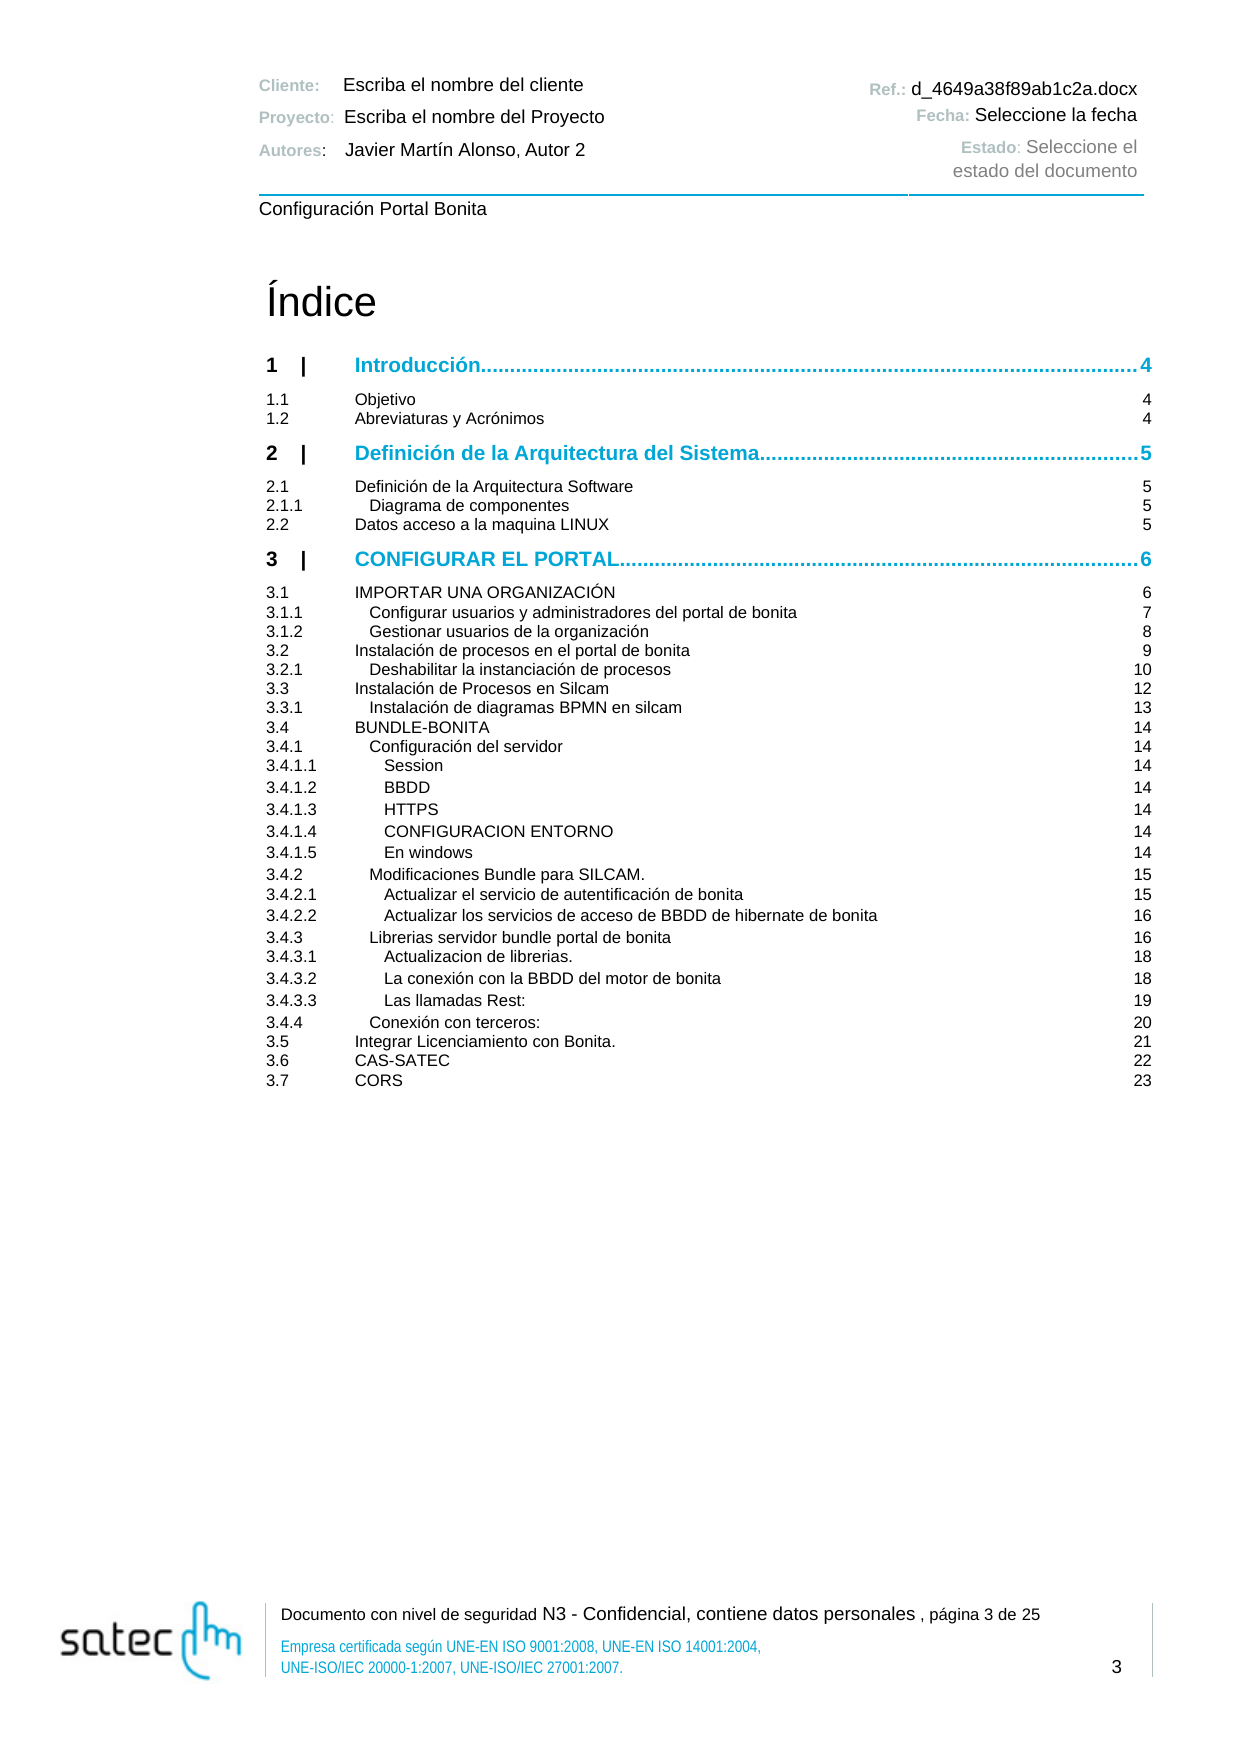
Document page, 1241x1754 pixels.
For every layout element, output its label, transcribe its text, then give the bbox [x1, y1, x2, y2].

picture [467, 1641, 474, 1650]
text 3.2 Instalación de procesos en el portal de bonita 9 [266, 641, 1152, 660]
text 2.2 Datos acceso a la maquina LINUX 5 [266, 515, 1152, 534]
text 2 | Definición de la Arquitectura del Sistema 5 [266, 440, 1152, 464]
text 3.6 CAS-SATEC 22 [266, 1051, 1152, 1070]
text 1.1 Objetivo 4 [266, 389, 1152, 409]
text 3.3.1 Instalación de diagramas BPMN en silcam 13 [266, 698, 1152, 717]
text 3.4.2.2 Actualizar los servicios de acceso de BBDD de hibernate de bonita 16 [266, 906, 1152, 925]
text 3.1.2 Gestionar usuarios de la organización 8 [266, 622, 1152, 641]
picture [636, 1641, 643, 1650]
text 3.4.1.2 BBDD 14 [266, 778, 1152, 797]
text 3.4.1.5 En windows 14 [266, 843, 1152, 862]
text 3.4.3.2 La conexión con la BBDD del motor de bonita 18 [266, 969, 1152, 988]
text 3.1 IMPORTAR UNA ORGANIZACIÓN 6 [266, 583, 1152, 602]
text 1.2 Abreviaturas y Acrónimos 4 [266, 409, 1152, 428]
text 3.4.1.4 CONFIGURACION ENTORNO 14 [266, 821, 1152, 841]
picture [346, 1662, 353, 1671]
text 3.4 BUNDLE-BONITA 14 [266, 717, 1152, 737]
text 1 | Introducción 4 [266, 353, 1152, 377]
picture [750, 1643, 756, 1652]
picture [301, 1662, 308, 1671]
text Índice [266, 277, 1152, 325]
text 3.3 Instalación de Procesos en Silcam 12 [266, 679, 1152, 698]
text 3.4.2 Modificaciones Bundle para SILCAM. 15 [266, 865, 1152, 884]
text 3.4.1.3 HTTPS 14 [266, 799, 1152, 819]
text 3.4.3 Librerias servidor bundle portal de bonita 16 [266, 928, 1152, 947]
text 3.5 Integrar Licenciamiento con Bonita. 21 [266, 1032, 1152, 1051]
picture [59, 1601, 244, 1684]
text 3.4.3.3 Las llamadas Rest: 19 [266, 991, 1152, 1010]
text 3.4.2.1 Actualizar el servicio de autentificación de bonita 15 [266, 884, 1152, 903]
text 3.4.1 Configuración del servidor 14 [266, 737, 1152, 756]
picture [525, 1662, 532, 1671]
picture [692, 1643, 699, 1652]
text 3.1.1 Configurar usuarios y administradores del portal de bonita 7 [266, 602, 1152, 622]
picture [587, 1640, 593, 1650]
text 2.1 Definición de la Arquitectura Software 5 [266, 477, 1152, 496]
text 3.4.1.1 Session 14 [266, 756, 1152, 775]
text 3.7 CORS 23 [266, 1070, 1152, 1089]
text 3 | CONFIGURAR EL PORTAL. 6 [266, 547, 1152, 571]
text 3.2.1 Deshabilitar la instanciación de procesos 10 [266, 660, 1152, 679]
text 3.4.4 Conexión con terceros: 20 [266, 1013, 1152, 1032]
text 2.1.1 Diagrama de componentes 5 [266, 496, 1152, 515]
text 3.4.3.1 Actualizacion de librerias. 18 [266, 947, 1152, 966]
